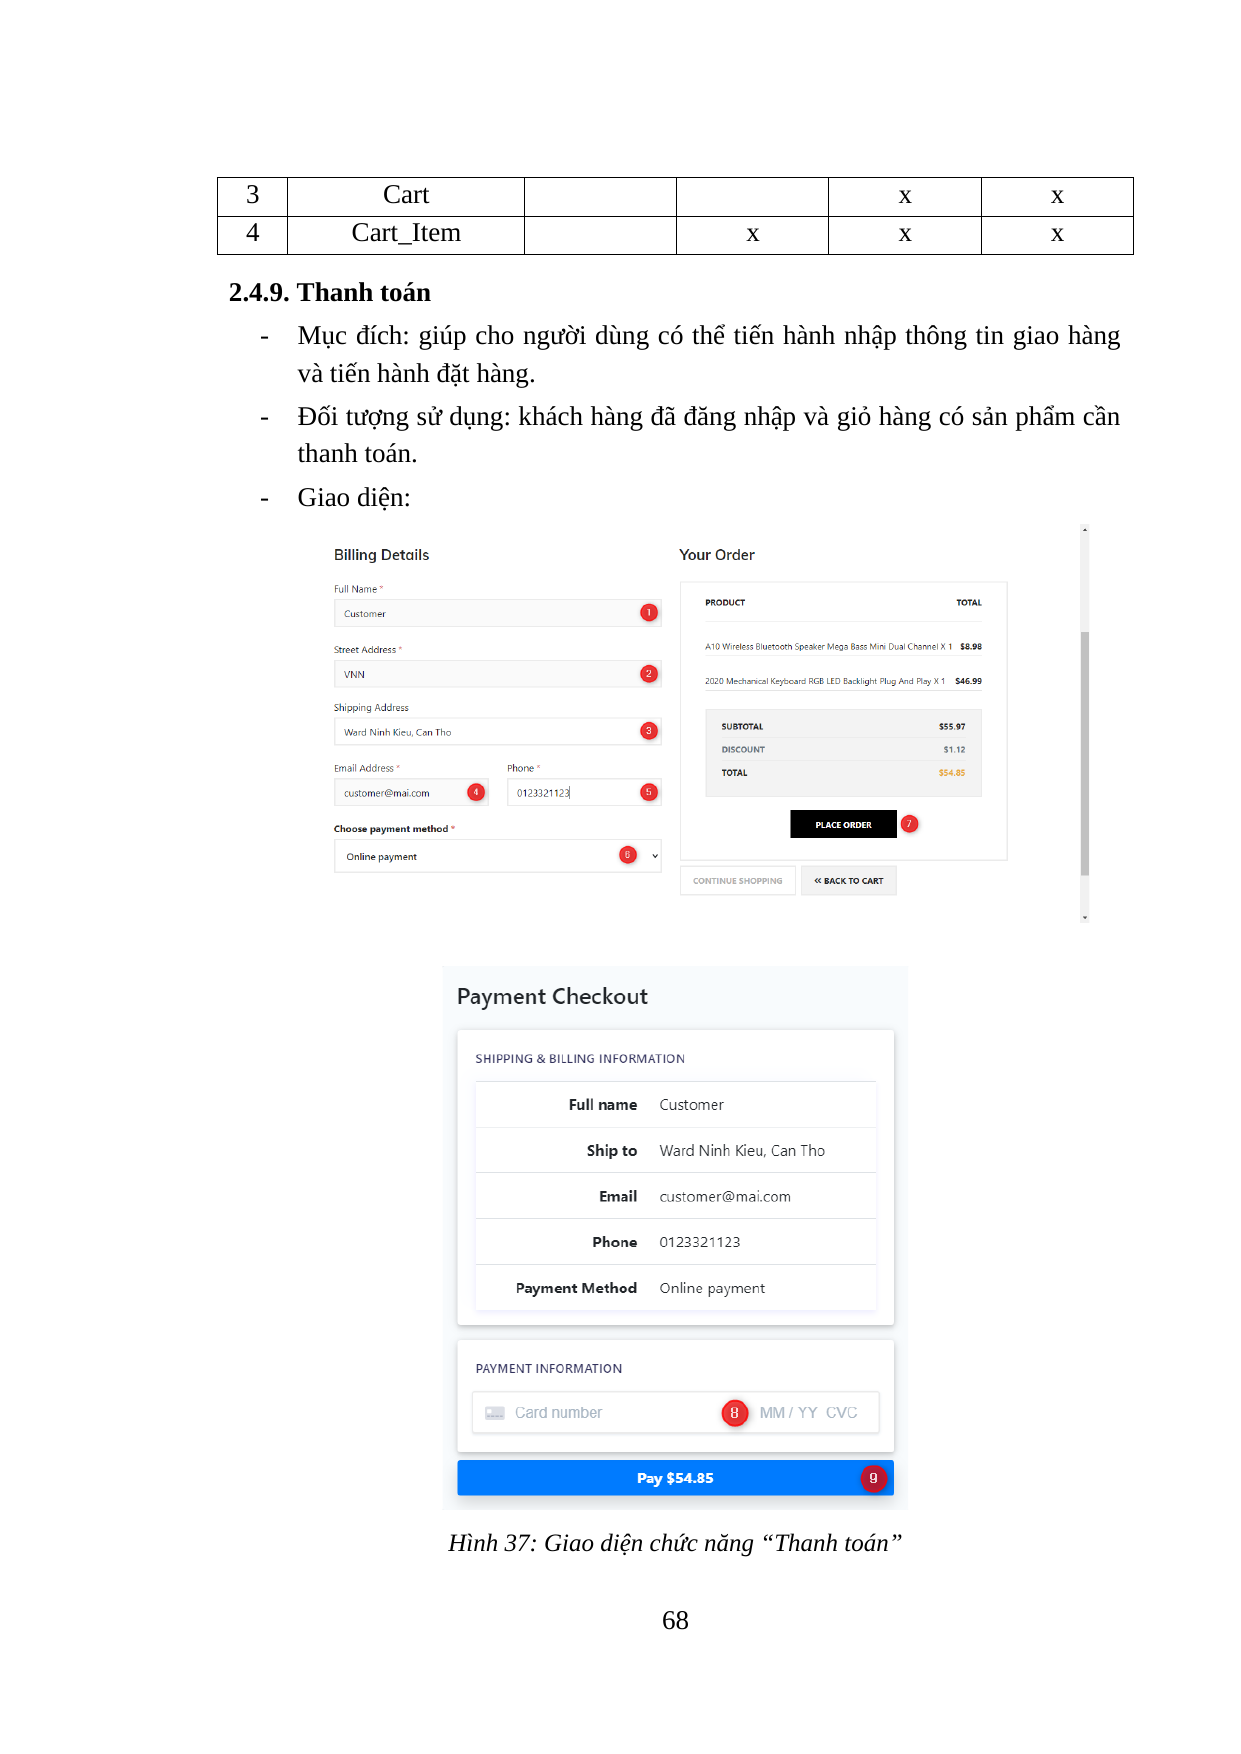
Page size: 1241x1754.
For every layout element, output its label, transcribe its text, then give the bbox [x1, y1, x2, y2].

table_cell 3 [218, 178, 287, 216]
list Giao diện: [260, 481, 1122, 512]
table_cell [525, 217, 676, 254]
table_cell Cart_Item [288, 217, 524, 254]
table_cell 4 [218, 217, 287, 254]
table_cell x [982, 217, 1133, 254]
list Mục đích: giúp cho người dùng có thể tiến hành nhập thông tin giao hàng và tiến hành đặt hàng. [260, 319, 1122, 388]
text Hình 37: Giao diện chức năng “Thanh toán” [229, 1528, 1122, 1557]
table_cell Cart [288, 178, 524, 216]
table_cell x [677, 217, 828, 254]
picture [442, 966, 909, 1510]
table_cell [677, 178, 828, 216]
subtitle Thanh toán [229, 276, 1122, 307]
list Đối tượng sử dụng: khách hàng đã đăng nhập và giỏ hàng có sản phẩm cần thanh toán. [260, 400, 1122, 469]
table_cell [525, 178, 676, 216]
table_cell x [829, 178, 981, 216]
table_cell x [982, 178, 1133, 216]
picture [261, 524, 1090, 923]
table_cell x [829, 217, 981, 254]
